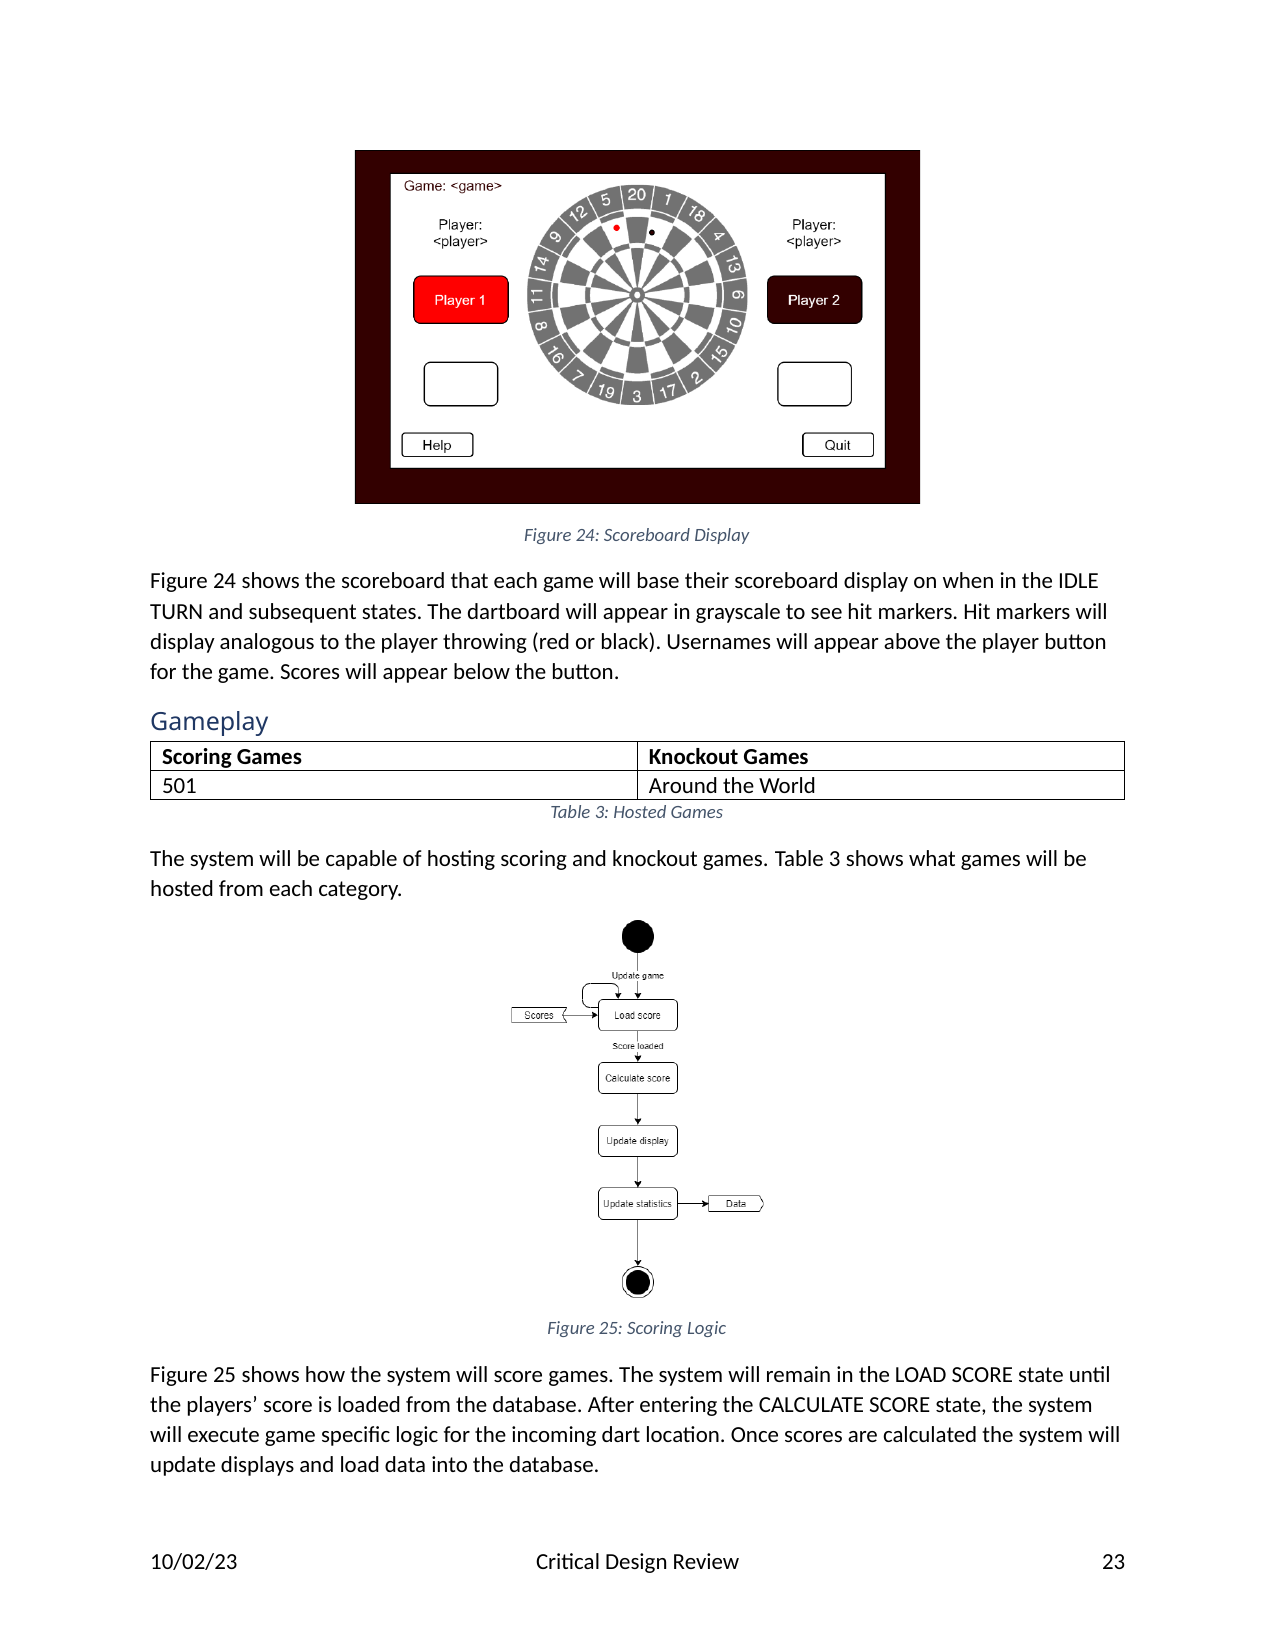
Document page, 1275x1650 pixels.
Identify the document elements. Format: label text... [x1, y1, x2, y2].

text Figure 12 shows the scoreboard that each game will base their scoreboard display on when in the IDLE TURN and subsequent states. The dartboard will appear in grayscale to see hit markers. Hit markers will display analogous to the player throwing (red or black). Usernames will appear above the player button for the game. Scores will appear below the button. [150, 567, 1125, 685]
picture [354, 150, 921, 504]
picture [511, 920, 764, 1298]
subtitle Gameplay [150, 704, 1125, 738]
table_header Scoring Games [151, 742, 637, 770]
table_cell 501 [151, 771, 637, 799]
text Figure 13 shows how the system will score games. The system will remain in the LOAD SCORE state until the players’ score is loaded from the database. After entering the CALCULATE SCORE state, the system will execute game specific logic for the incoming dart location. Once scores are calculated the system will update displays and load data into the database. [150, 1360, 1125, 1478]
table_cell Around the World [638, 771, 1124, 799]
table_header Knockout Games [638, 742, 1124, 770]
